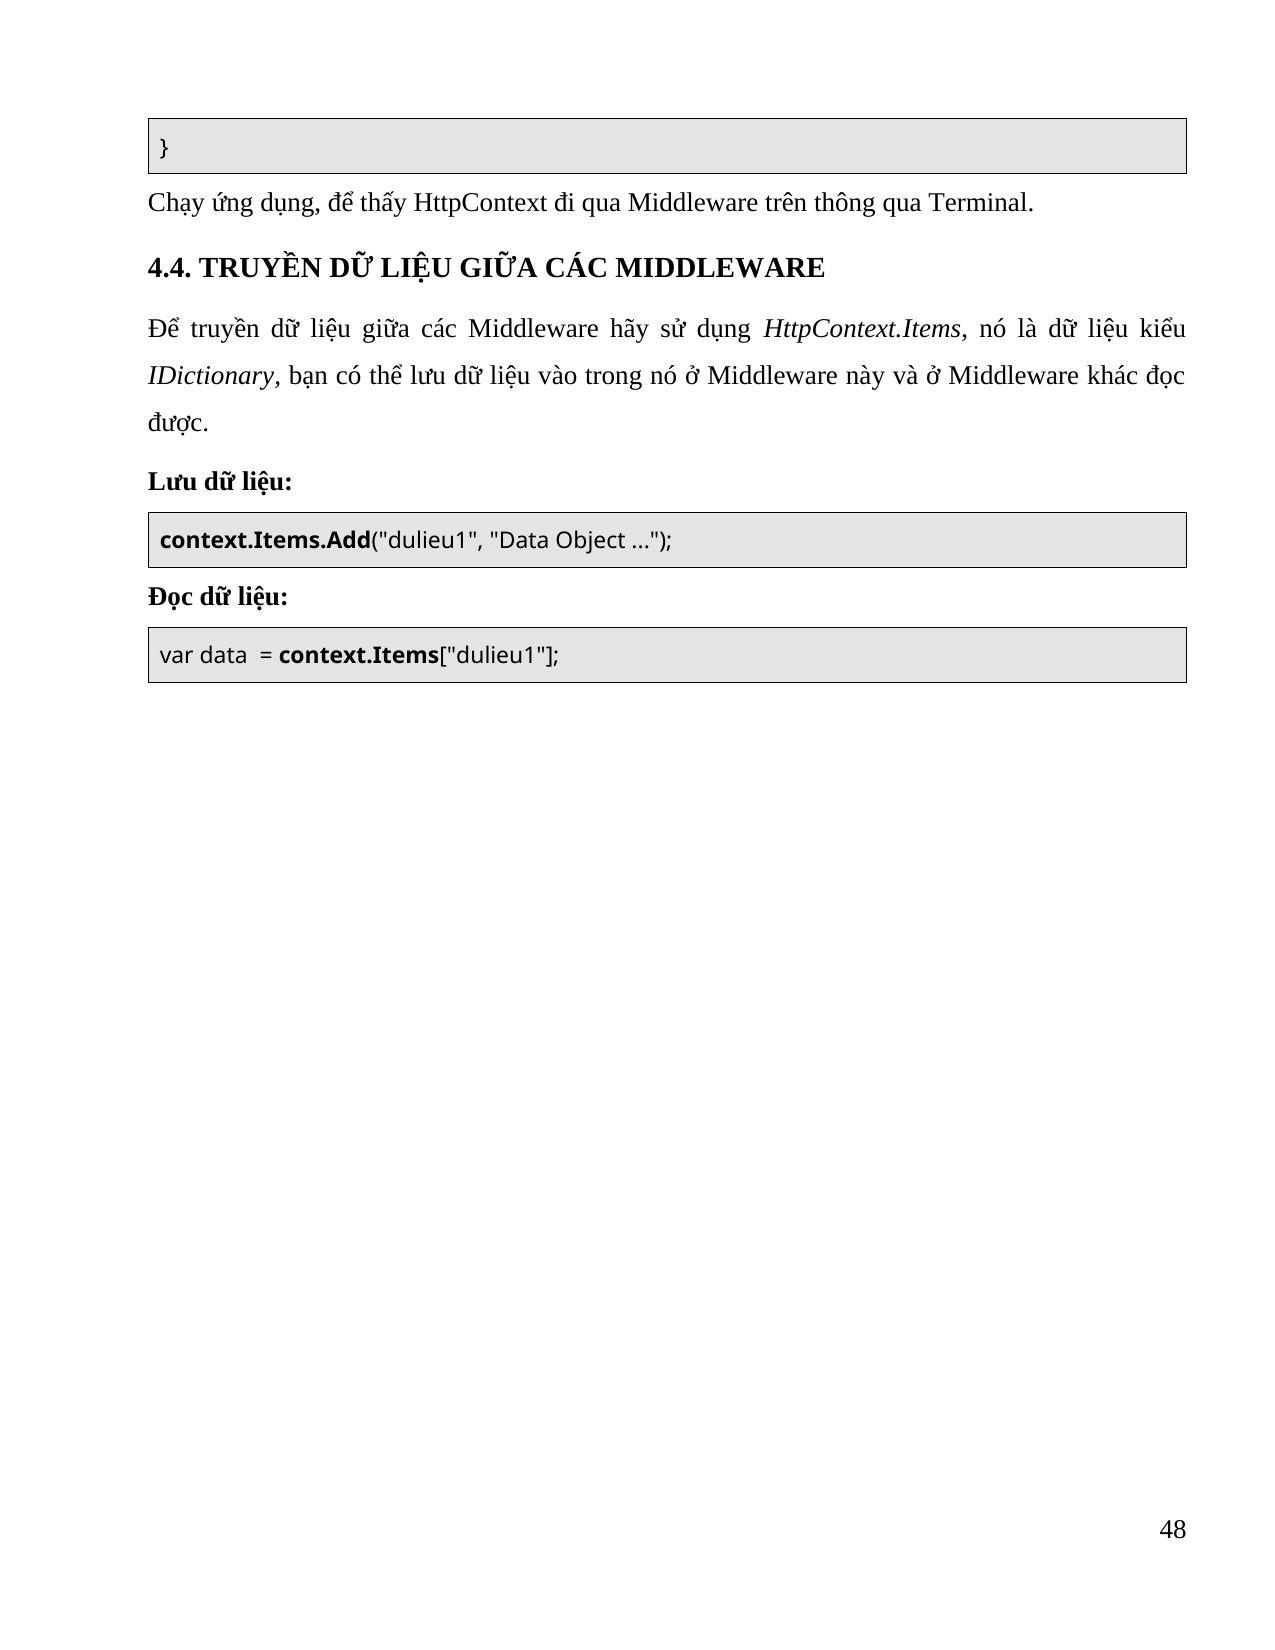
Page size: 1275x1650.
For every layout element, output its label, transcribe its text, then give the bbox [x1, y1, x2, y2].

text Để truyền dữ liệu giữa các Middleware hãy sử dụng HttpContext.Items, nó là dữ liệu kiểu IDictionary, bạn có thể lưu dữ liệu vào trong nó ở Middleware này và ở Middleware khác đọc được. [148, 313, 1186, 437]
text Lưu dữ liệu: [148, 465, 1186, 496]
text Đọc dữ liệu: [148, 580, 1186, 611]
text Chạy ứng dụng, để thấy HttpContext đi qua Middleware trên thông qua Terminal. [148, 186, 1186, 218]
table_header public void Configure(IApplicationBuilder app, IWebHostEnvironment env) { app.UseFront(); // ... các Middleware khác } [149, 119, 1186, 173]
table_header context.Items.Add("dulieu1", "Data Object ..."); [149, 513, 1186, 567]
subtitle 4.4. Truyền dữ liệu giữa các Middleware [148, 250, 1186, 283]
table_header var data = context.Items["dulieu1"]; [149, 628, 1186, 682]
